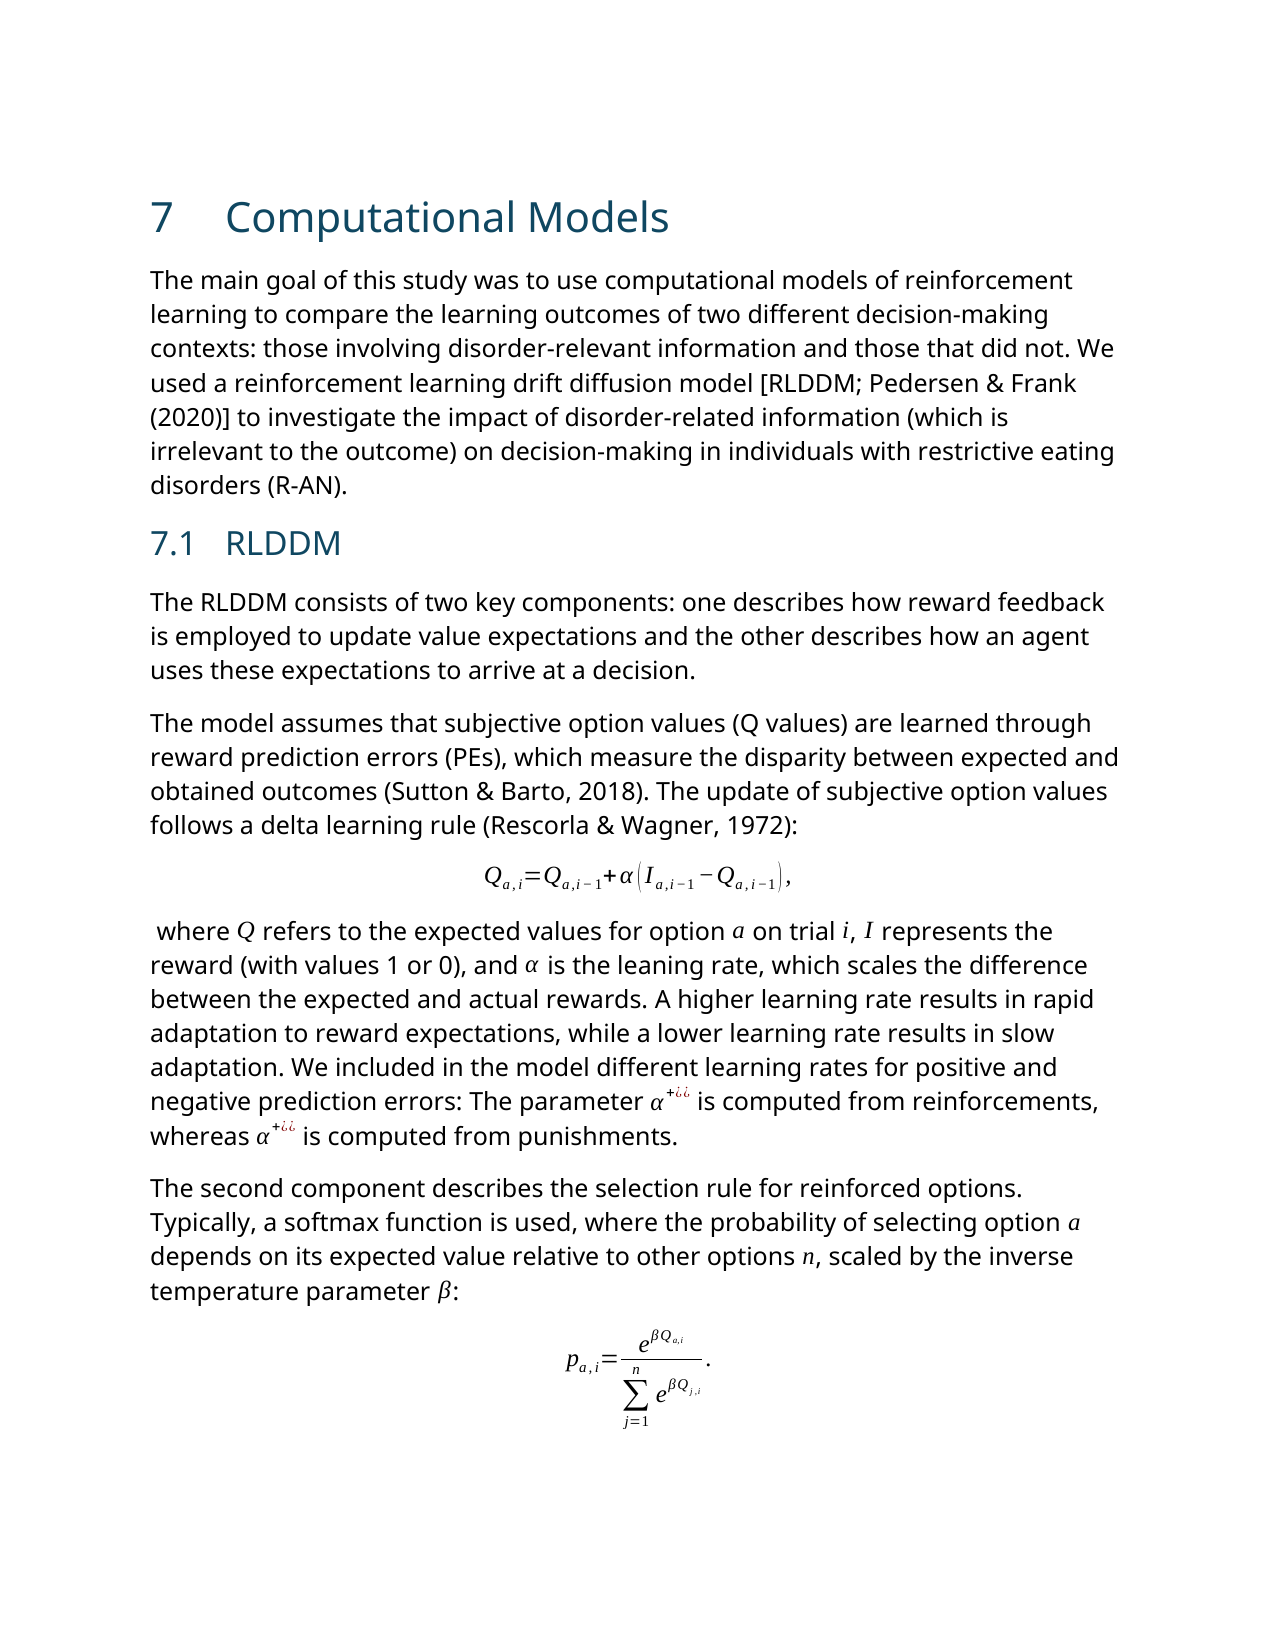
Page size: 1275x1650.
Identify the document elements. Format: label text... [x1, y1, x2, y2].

text where refers to the expected values for option on trial , represents the reward (with values 1 or 0), and is the leaning rate, which scales the difference between the expected and actual rewards. A higher learning rate results in rapid adaptation to reward expectations, while a lower learning rate results in slow adaptation. We included in the model different learning rates for positive and negative prediction errors: The parameter is computed from reinforcements, whereas is computed from punishments. [150, 914, 1125, 1152]
text The main goal of this study was to use computational models of reinforcement learning to compare the learning outcomes of two different decision-making contexts: those involving disorder-relevant information and those that did not. We used a reinforcement learning drift diffusion model [RLDDM; Pedersen & Frank (2020)] to investigate the impact of disorder-related information (which is irrelevant to the outcome) on decision-making in individuals with restrictive eating disorders (R-AN). [150, 263, 1125, 501]
text The RLDDM consists of two key components: one describes how reward feedback is employed to update value expectations and the other describes how an agent uses these expectations to arrive at a decision. [150, 584, 1125, 687]
subtitle 7 Computational Models [150, 187, 1125, 244]
subtitle 7.1 RLDDM [150, 520, 1125, 566]
text The model assumes that subjective option values (Q values) are learned through reward prediction errors (PEs), which measure the disparity between expected and obtained outcomes (Sutton & Barto, 2018). The update of subjective option values follows a delta learning rule (Rescorla & Wagner, 1972): [150, 705, 1125, 842]
text The second component describes the selection rule for reinforced options. Typically, a softmax function is used, where the probability of selecting option depends on its expected value relative to other options , scaled by the inverse temperature parameter : [150, 1171, 1125, 1307]
